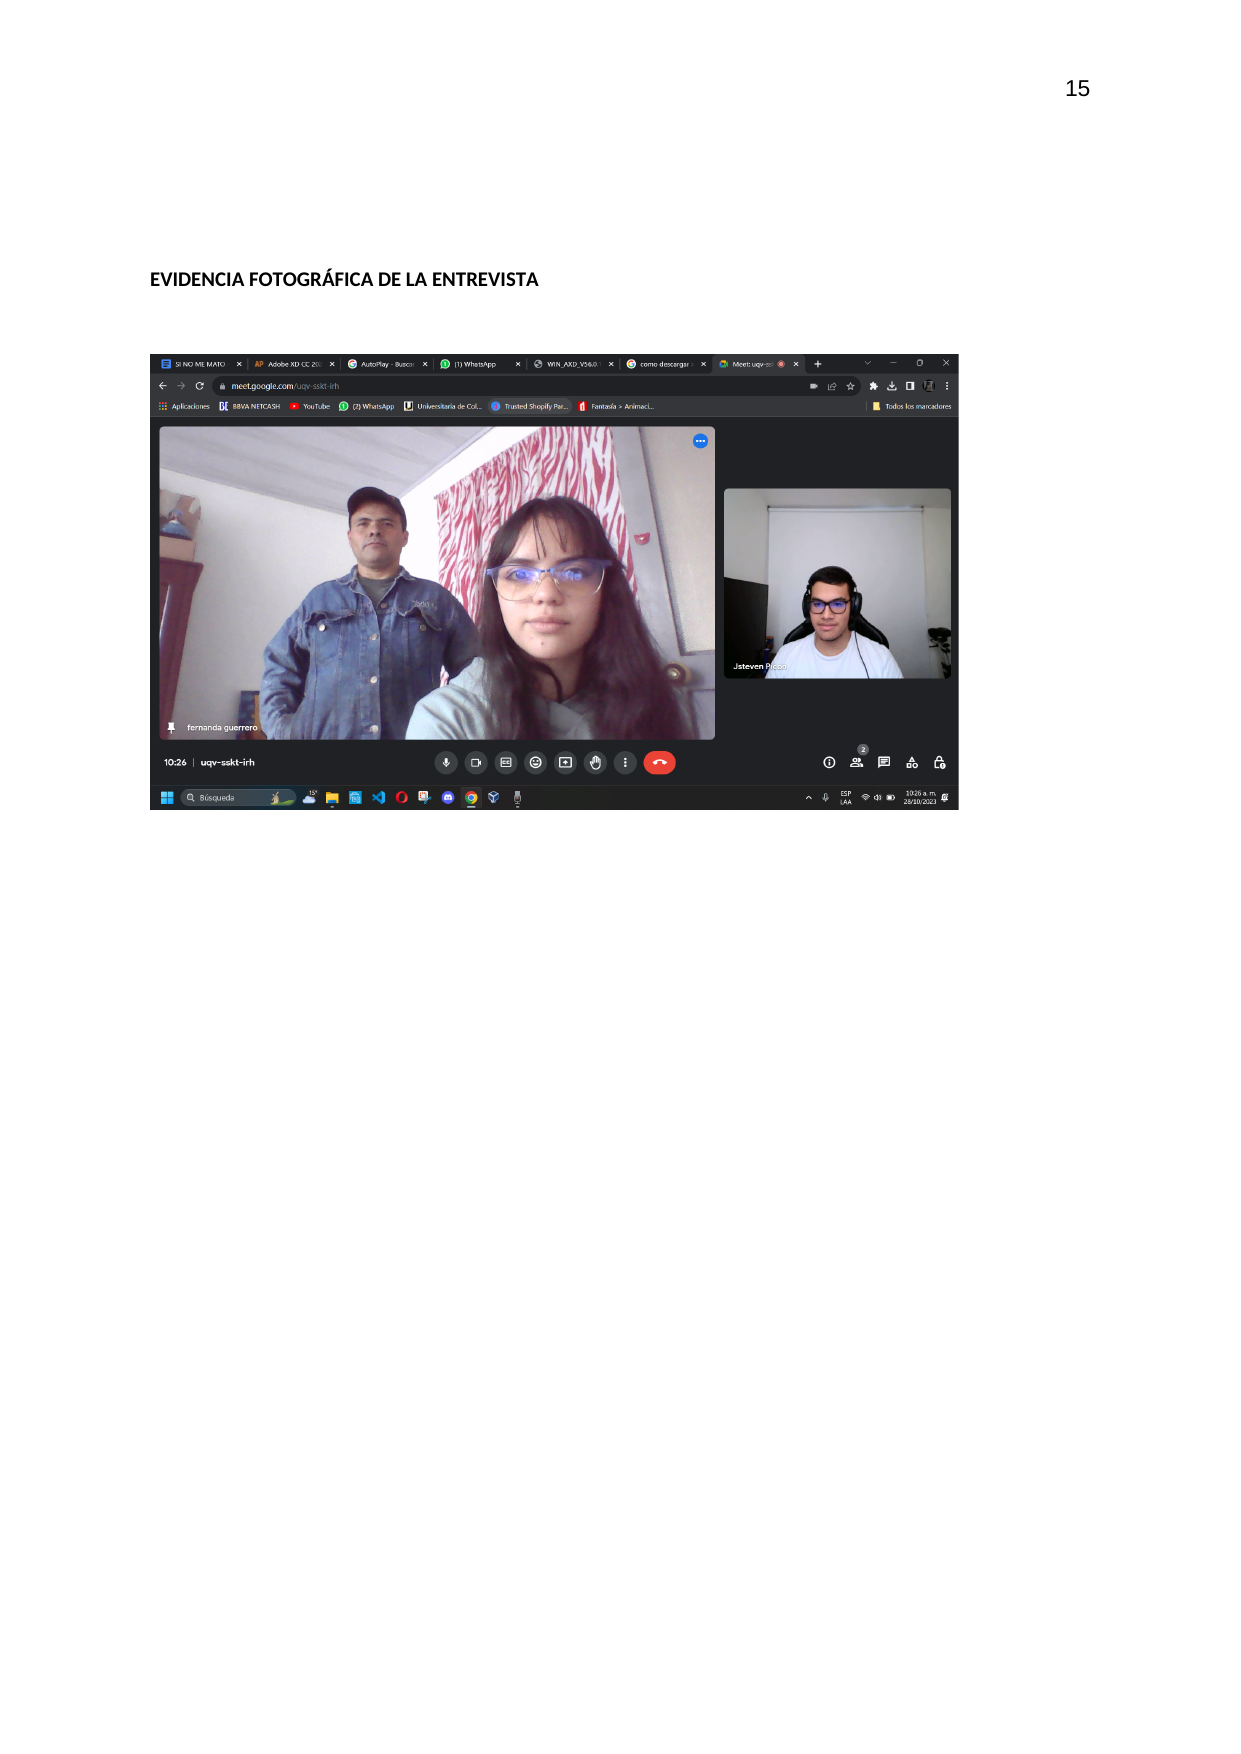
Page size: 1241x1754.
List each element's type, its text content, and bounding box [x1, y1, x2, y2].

text EVIDENCIA FOTOGRÁFICA DE LA ENTREVISTA [150, 267, 1090, 292]
picture [150, 354, 959, 810]
